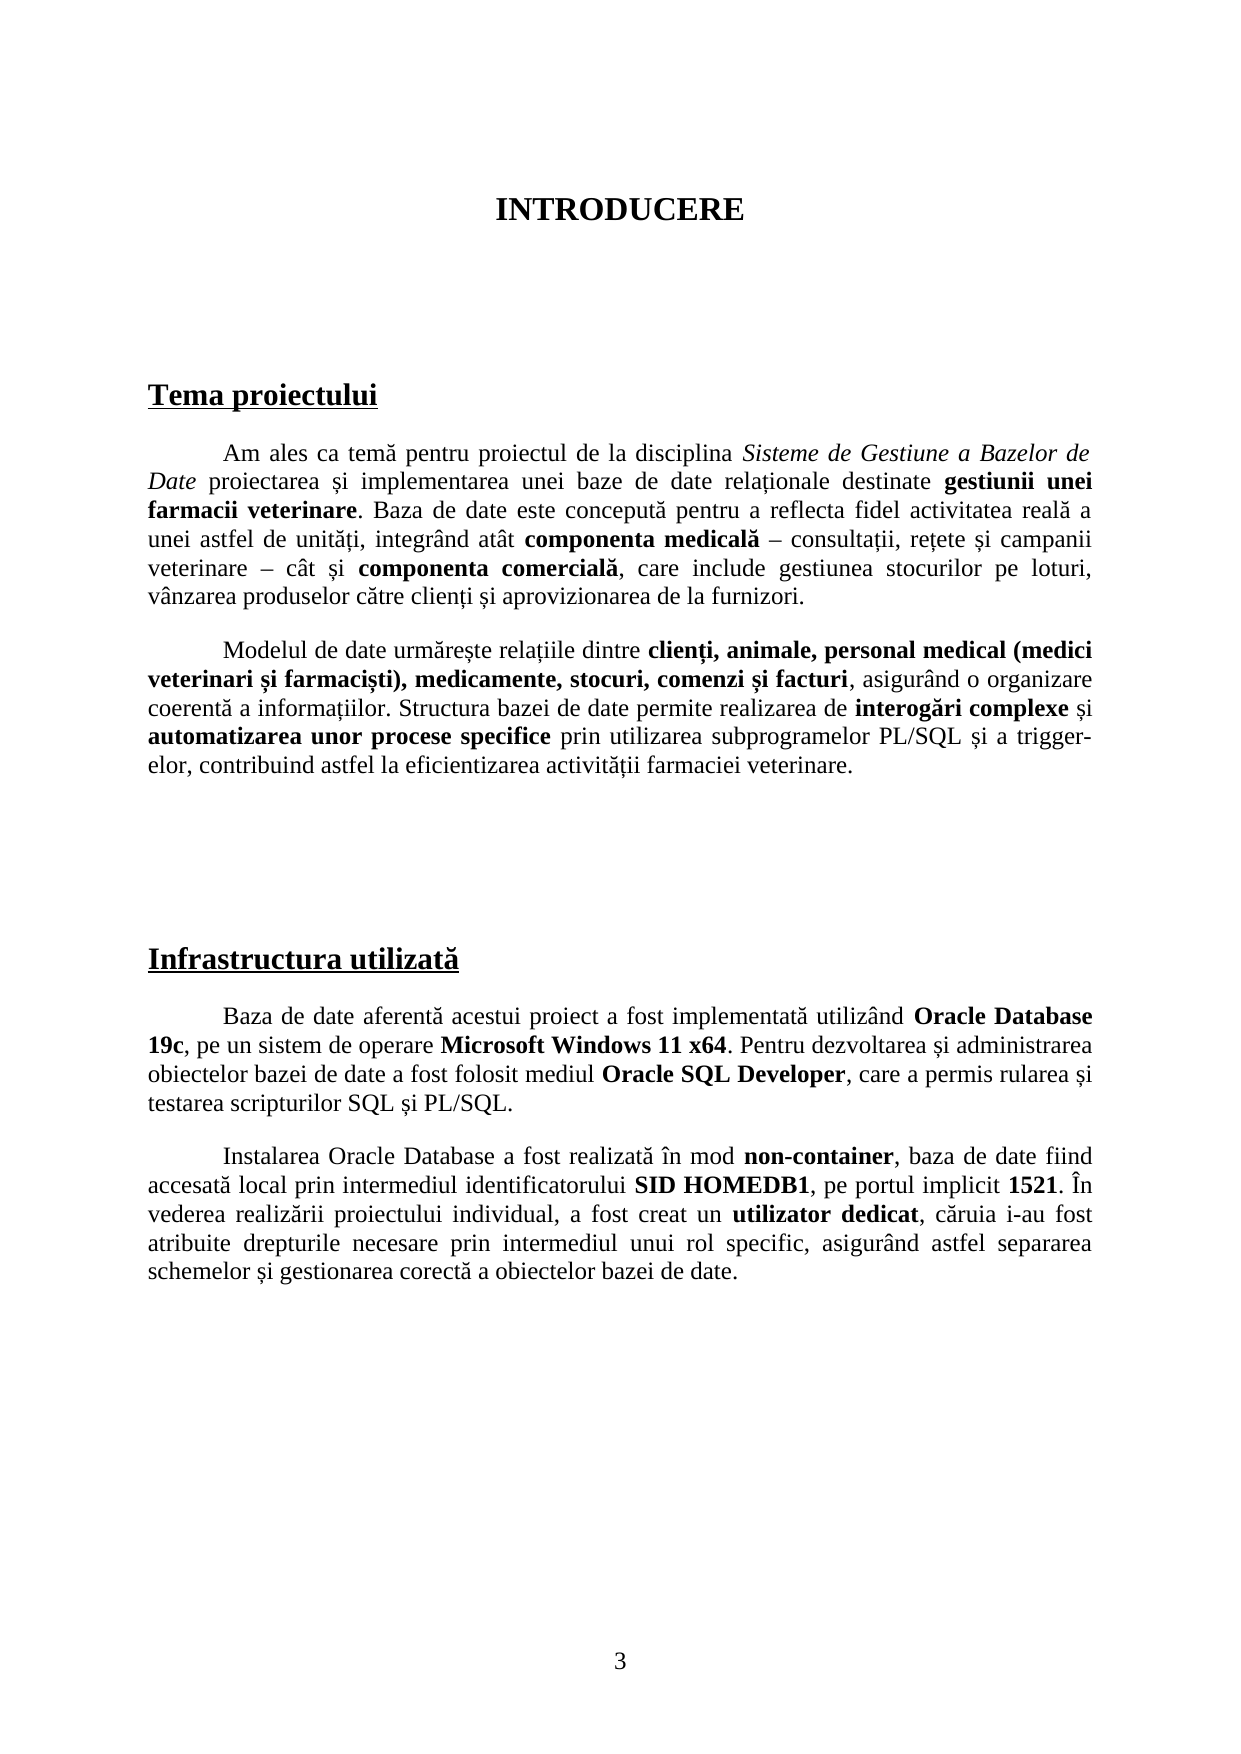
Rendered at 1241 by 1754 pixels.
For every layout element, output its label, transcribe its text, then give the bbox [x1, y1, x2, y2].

text Am ales ca temă pentru proiectul de la disciplina Sisteme de Gestiune a Bazelor de Date proiectarea și implementarea unei baze de date relaționale destinate gestiunii unei farmacii veterinare. Baza de date este concepută pentru a reflecta fidel activitatea reală a unei astfel de unități, integrând atât componenta medicală – consultații, rețete și campanii veterinare – cât și componenta comercială, care include gestiunea stocurilor pe loturi, vânzarea produselor către clienți și aprovizionarea de la furnizori. [148, 438, 1093, 610]
text Modelul de date urmărește relațiile dintre clienți, animale, personal medical (medici veterinari și farmaciști), medicamente, stocuri, comenzi și facturi, asigurând o organizare coerentă a informațiilor. Structura bazei de date permite realizarea de interogări complexe și automatizarea unor procese specifice prin utilizarea subprogramelor PL/SQL și a trigger-elor, contribuind astfel la eficientizarea activității farmaciei veterinare. [148, 635, 1093, 779]
text Instalarea Oracle Database a fost realizată în mod non-container, baza de date fiind accesată local prin intermediul identificatorului SID HOMEDB1, pe portul implicit 1521. În vederea realizării proiectului individual, a fost creat un utilizator dedicat, căruia i-au fost atribuite drepturile necesare prin intermediul unui rol specific, asigurând astfel separarea schemelor și gestionarea corectă a obiectelor bazei de date. [148, 1141, 1093, 1285]
text Baza de date aferentă acestui proiect a fost implementată utilizând Oracle Database 19c, pe un sistem de operare Microsoft Windows 11 x64. Pentru dezvoltarea și administrarea obiectelor bazei de date a fost folosit mediul Oracle SQL Developer, care a permis rularea și testarea scripturilor SQL și PL/SQL. [148, 1001, 1093, 1116]
subtitle INTRODUCERE [148, 189, 1093, 228]
subtitle Infrastructura utilizată [148, 940, 1093, 976]
subtitle Tema proiectului [148, 377, 1093, 413]
